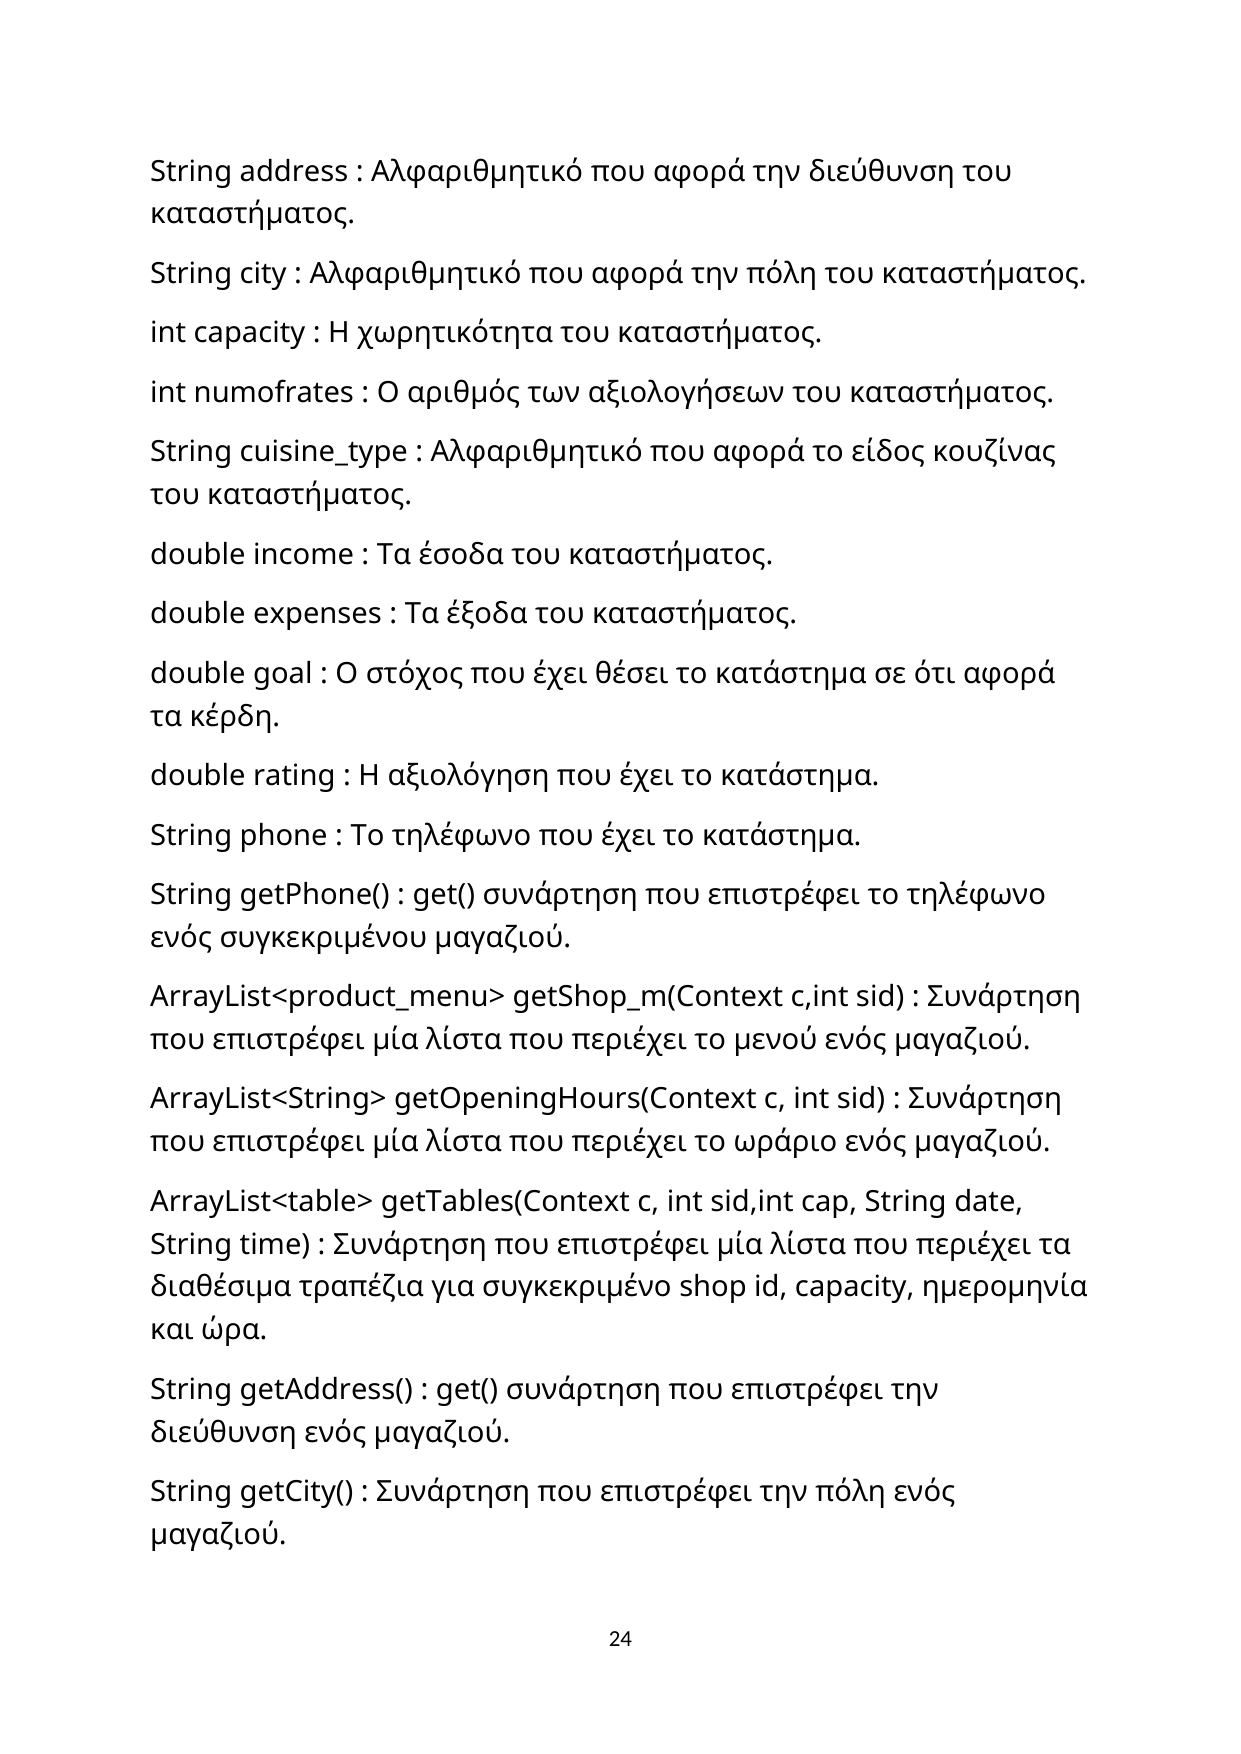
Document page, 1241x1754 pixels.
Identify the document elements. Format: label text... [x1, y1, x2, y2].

text String phone : Το τηλέφωνο που έχει το κατάστημα. [150, 814, 1090, 853]
text String getAddress() : get() συνάρτηση που επιστρέφει την διεύθυνση ενός μαγαζιού. [150, 1368, 1090, 1451]
text int capacity : Η χωρητικότητα του καταστήματος. [150, 312, 1090, 351]
text int numofrates : Ο αριθμός των αξιολογήσεων του καταστήματος. [150, 371, 1090, 411]
text double income : Τα έσοδα του καταστήματος. [150, 533, 1090, 573]
text double goal : Ο στόχος που έχει θέσει το κατάστημα σε ότι αφορά τα κέρδη. [150, 652, 1090, 734]
text ArrayList<String> getOpeningHours(Context c, int sid) : Συνάρτηση που επιστρέφει μία λίστα που περιέχει το ωράριο ενός μαγαζιού. [150, 1078, 1090, 1160]
text String getCity() : Συνάρτηση που επιστρέφει την πόλη ενός μαγαζιού. [150, 1470, 1090, 1553]
text String getPhone() : get() συνάρτηση που επιστρέφει το τηλέφωνο ενός συγκεκριμένου μαγαζιού. [150, 873, 1090, 956]
text ArrayList<table> getTables(Context c, int sid,int cap, String date, String time) : Συνάρτηση που επιστρέφει μία λίστα που περιέχει τα διαθέσιμα τραπέζια για συγκεκριμένο shop id, capacity, ημερομηνία και ώρα. [150, 1180, 1090, 1348]
text String address : Αλφαριθμητικό που αφορά την διεύθυνση του καταστήματος. [150, 150, 1090, 232]
text String city : Αλφαριθμητικό που αφορά την πόλη του καταστήματος. [150, 252, 1090, 292]
text double rating : Η αξιολόγηση που έχει το κατάστημα. [150, 754, 1090, 794]
text String cuisine_type : Αλφαριθμητικό που αφορά το είδος κουζίνας του καταστήματος. [150, 431, 1090, 513]
text double expenses : Τα έξοδα του καταστήματος. [150, 592, 1090, 632]
text ArrayList<product_menu> getShop_m(Context c,int sid) : Συνάρτηση που επιστρέφει μία λίστα που περιέχει το μενού ενός μαγαζιού. [150, 976, 1090, 1058]
